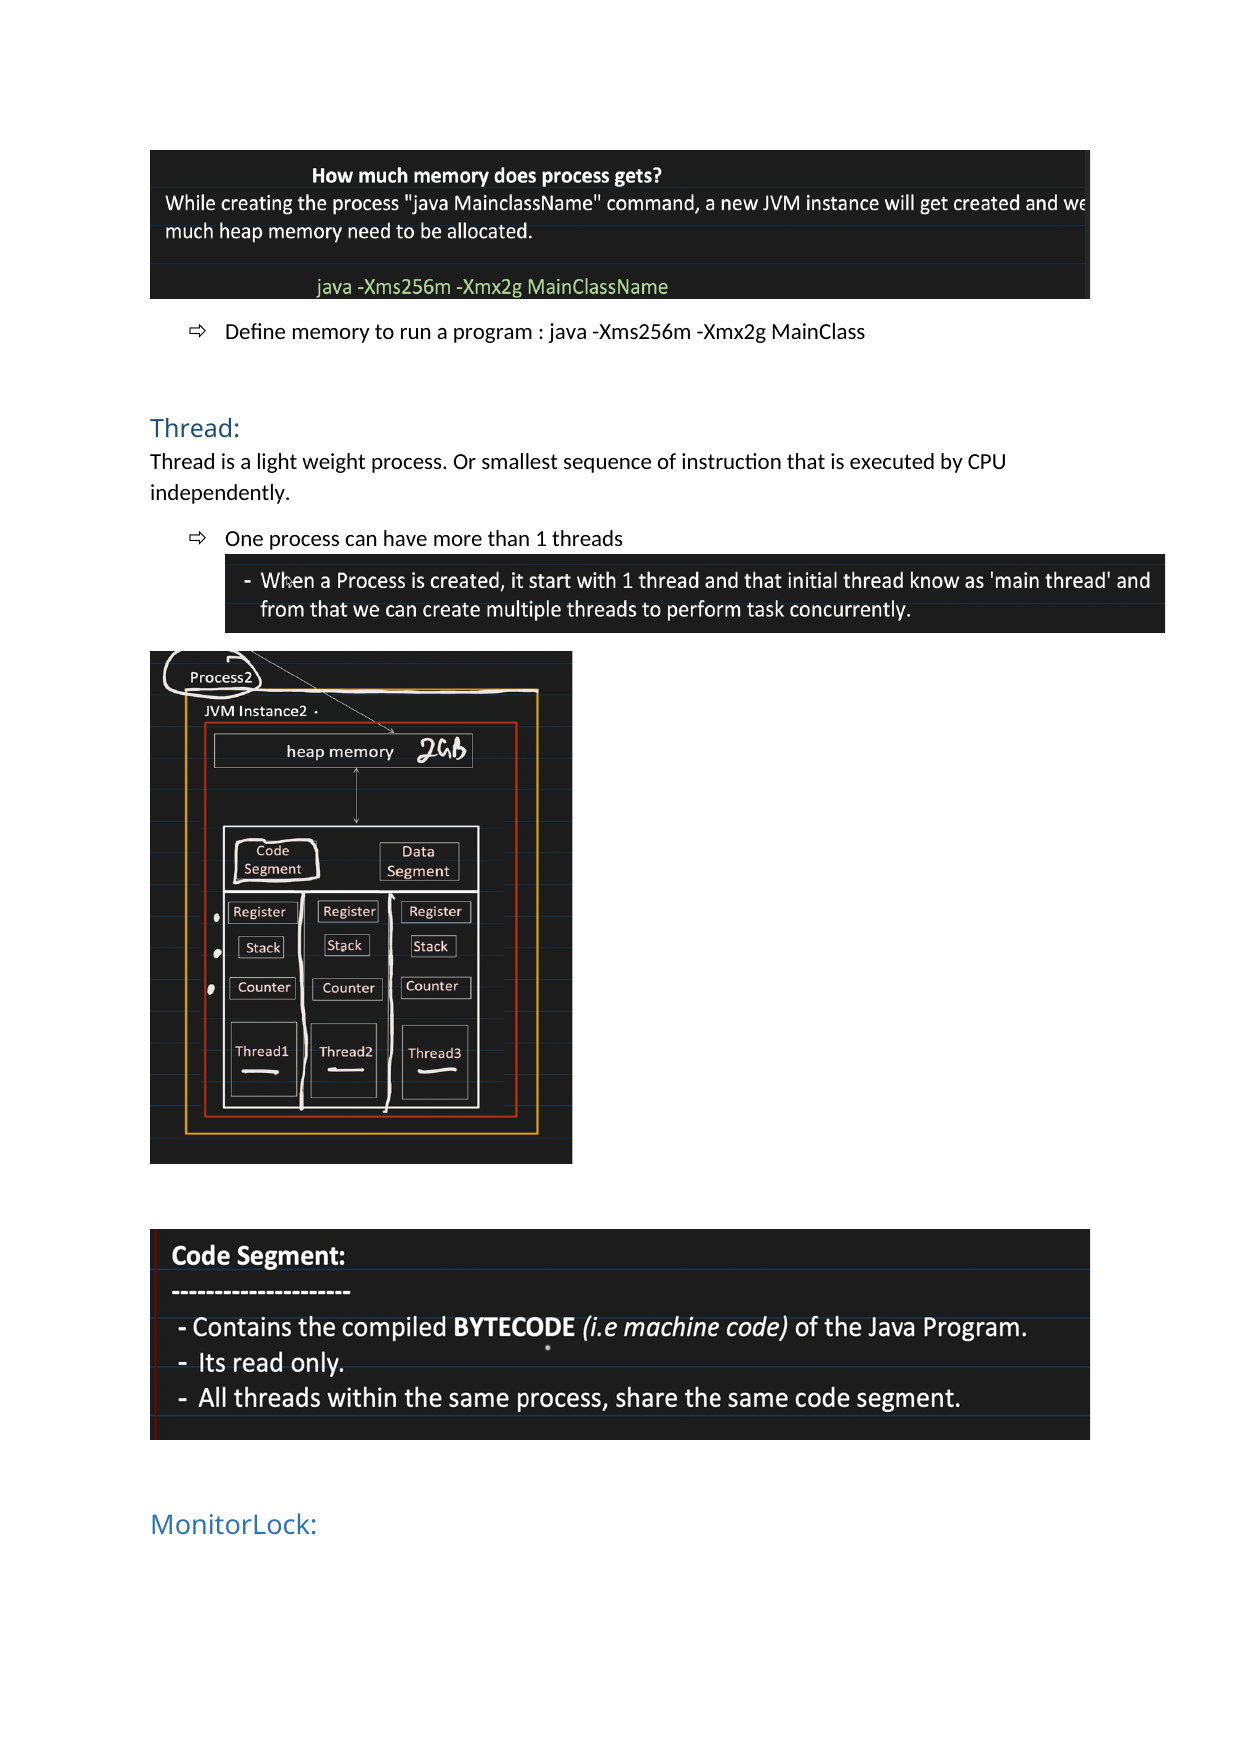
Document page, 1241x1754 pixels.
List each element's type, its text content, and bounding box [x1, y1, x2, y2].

picture [150, 1229, 1091, 1440]
picture [150, 150, 1091, 299]
subtitle MonitorLock: [150, 1506, 1090, 1543]
subtitle Thread: [150, 411, 1090, 445]
picture [150, 651, 573, 1164]
list Define memory to run a program : java -Xms256m -Xmx2g MainClass [187, 317, 1090, 345]
picture [225, 554, 1166, 633]
text Thread is a light weight process. Or smallest sequence of instruction that is executed by CPU independently. [150, 447, 1090, 506]
